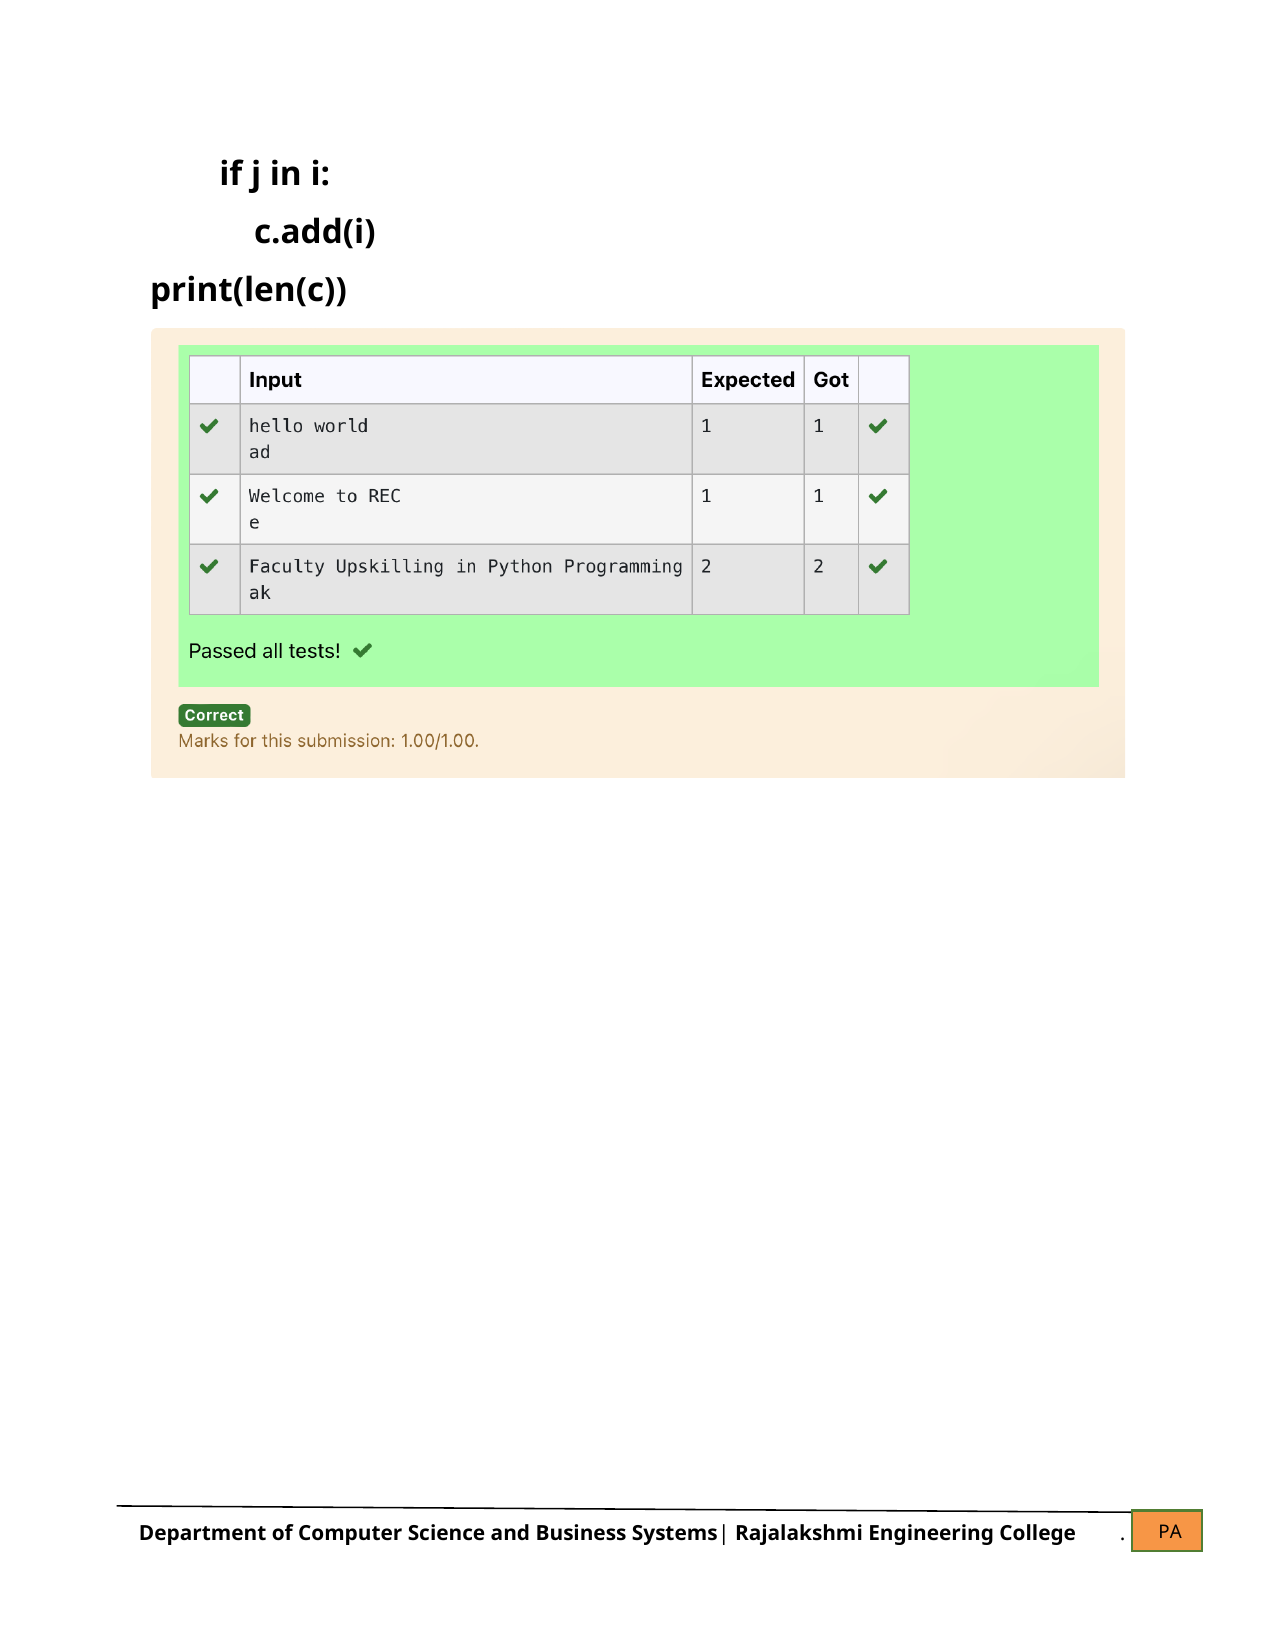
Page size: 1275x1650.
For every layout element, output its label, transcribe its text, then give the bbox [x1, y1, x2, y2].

text if j in i: [150, 150, 1125, 195]
text print(len(c)) [150, 266, 1125, 311]
picture [150, 323, 1125, 778]
text c.add(i) [150, 208, 1125, 253]
